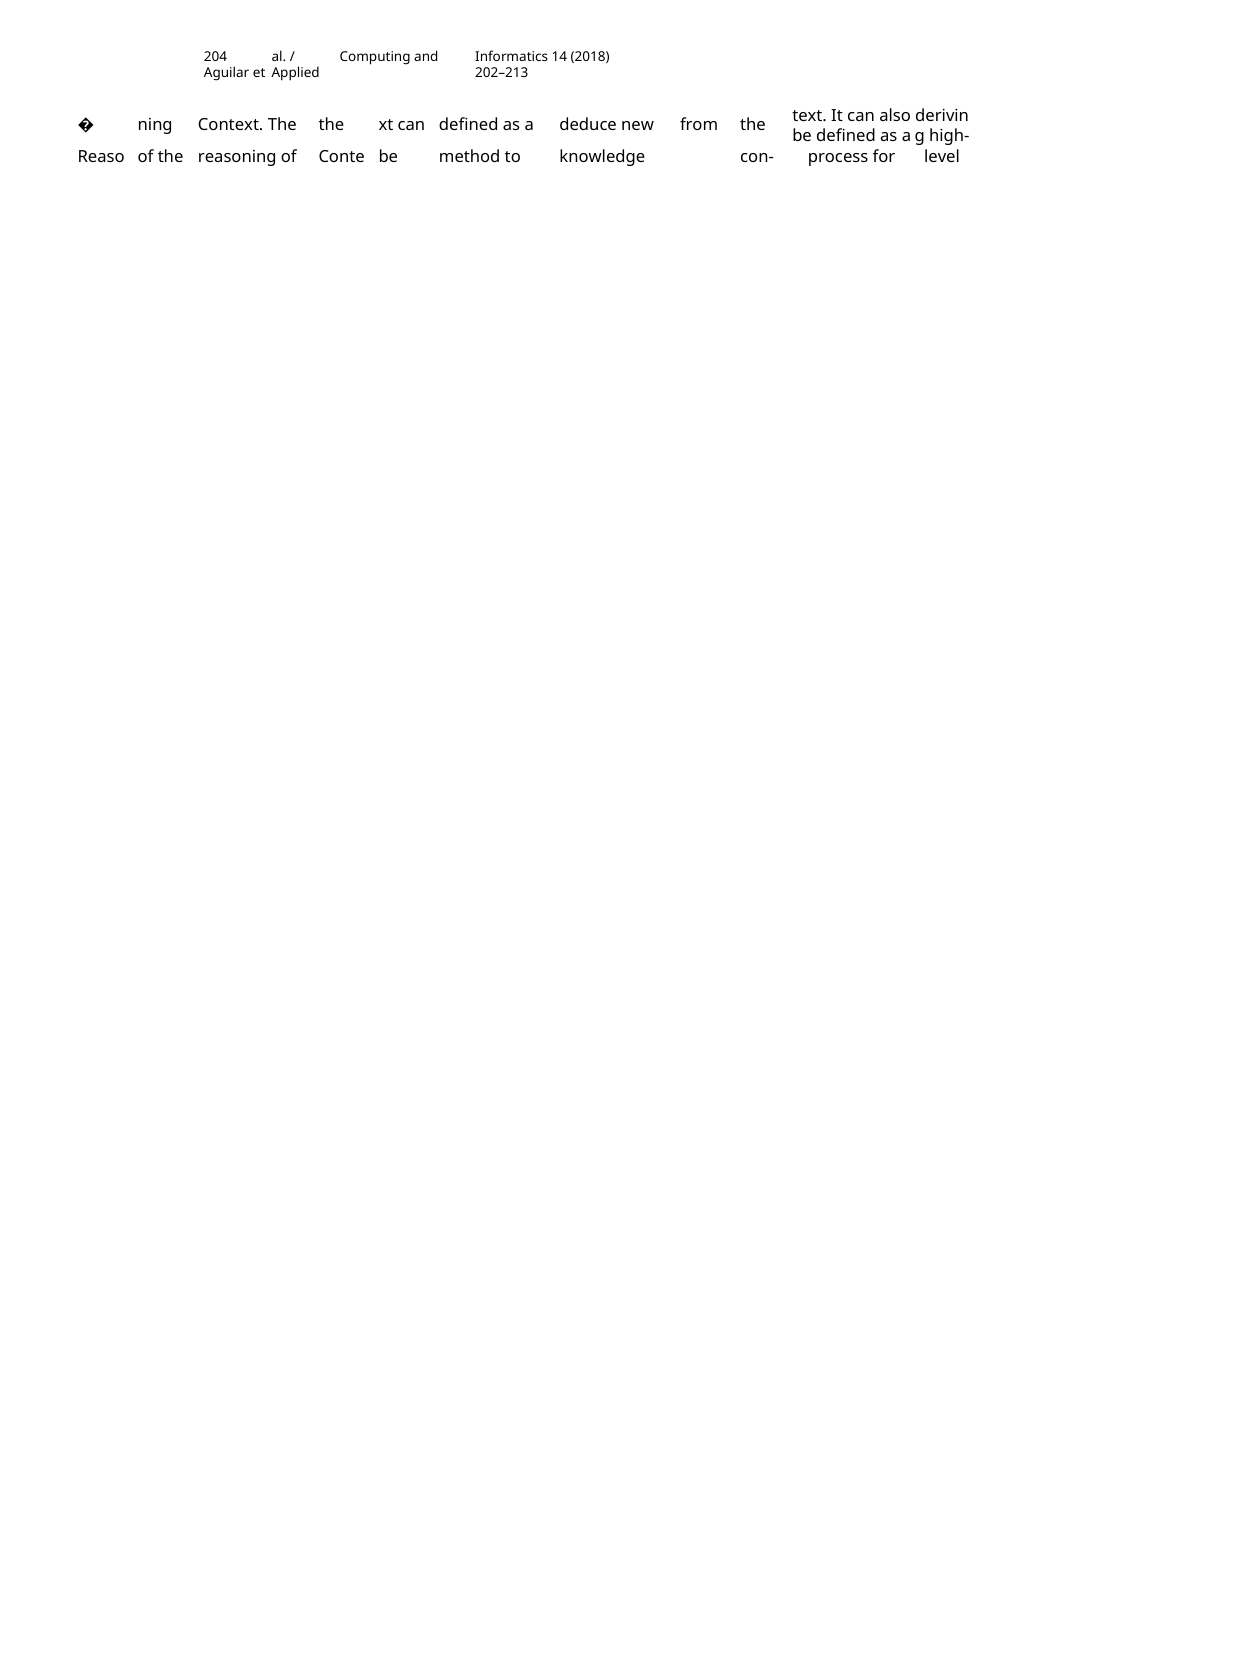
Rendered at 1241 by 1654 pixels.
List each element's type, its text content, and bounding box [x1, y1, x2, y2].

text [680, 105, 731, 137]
text 204 J. Aguilar et al. / Applied Computing and Informatics 14 (2018) 202–213 [204, 49, 611, 81]
text text. It can also be defined as a process for deriving high-level [791, 105, 972, 166]
